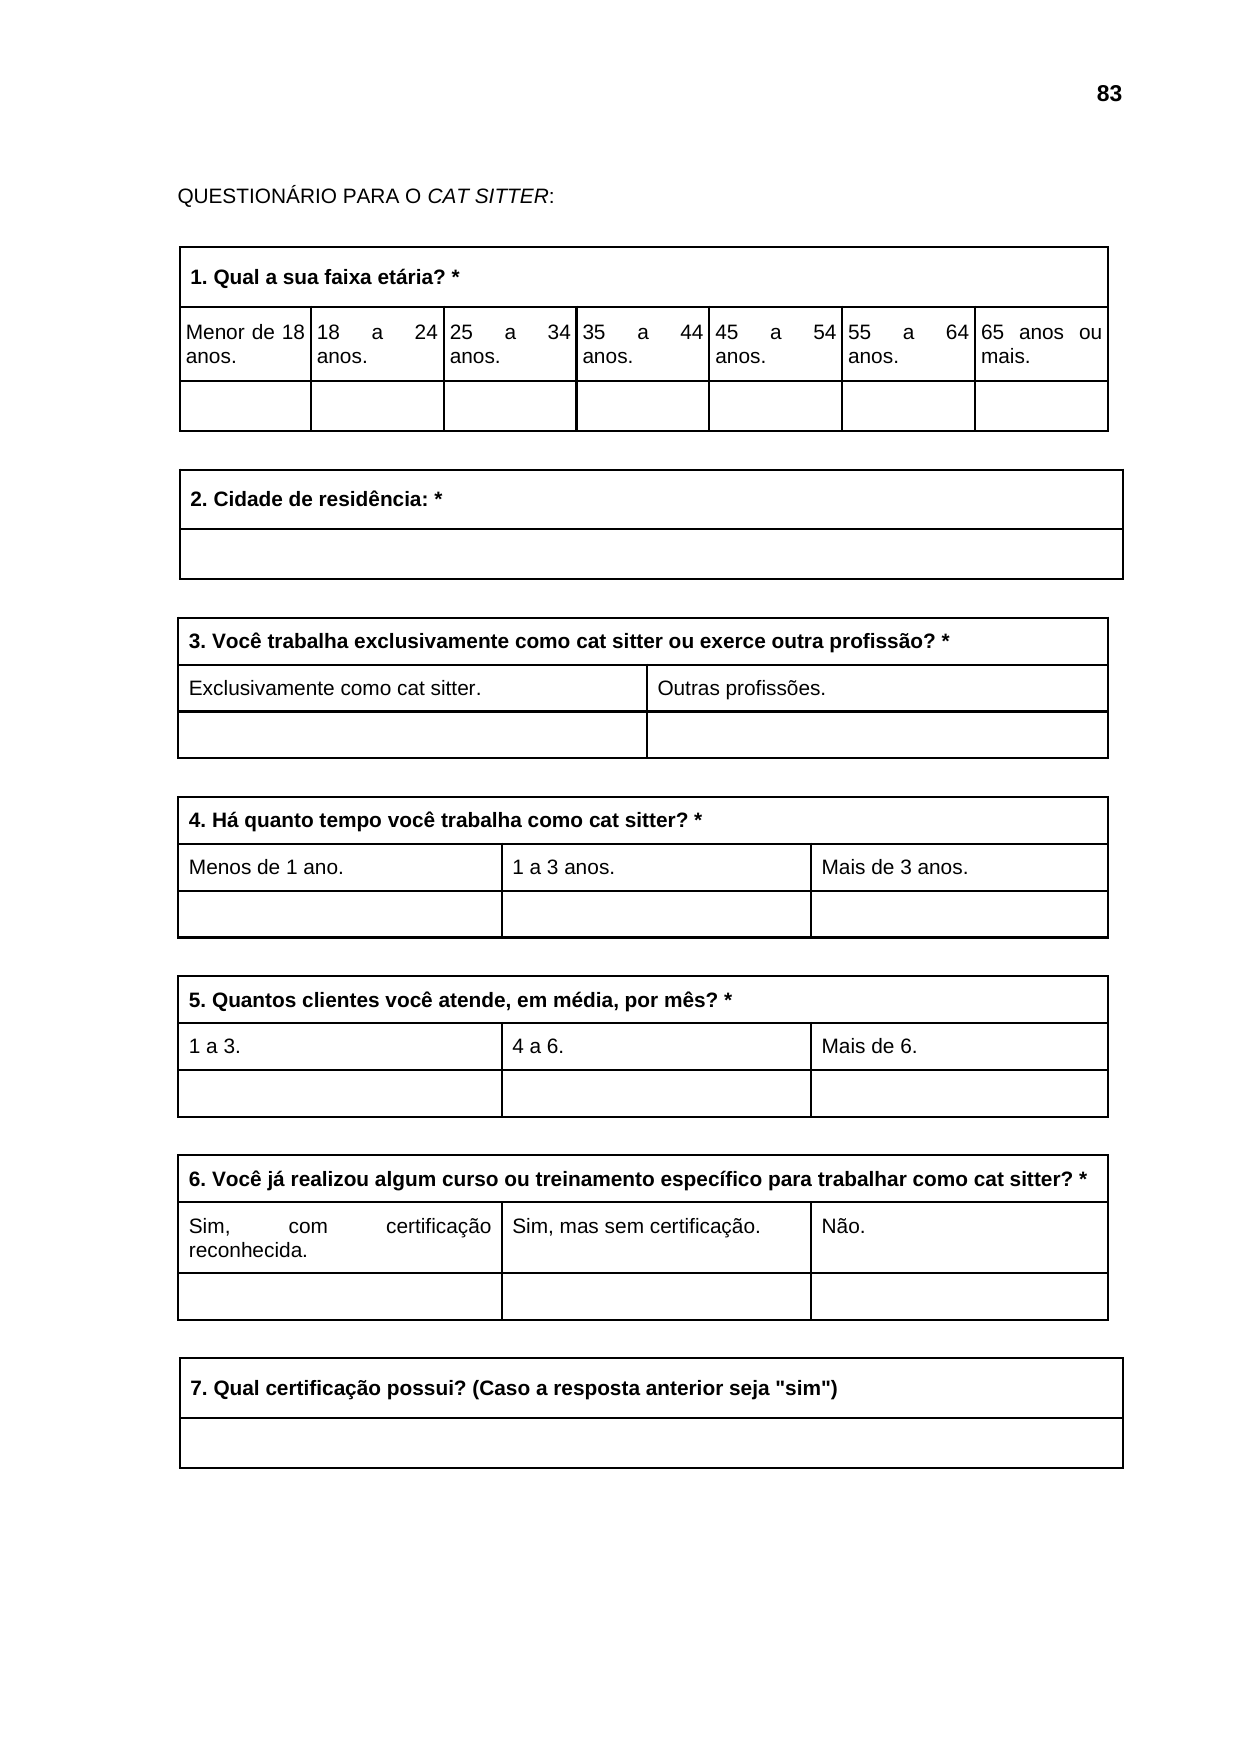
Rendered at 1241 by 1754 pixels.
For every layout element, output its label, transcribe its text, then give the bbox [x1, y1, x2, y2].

table_cell [812, 1071, 1107, 1116]
table_cell Não. [812, 1203, 1107, 1272]
table_cell Mais de 3 anos. [812, 845, 1107, 889]
table_cell 65 anos ou mais. [976, 308, 1107, 380]
table_cell [648, 713, 1107, 757]
table_cell 25 a 34 anos. [445, 308, 575, 380]
table_cell [181, 530, 1122, 578]
table_cell [976, 382, 1107, 430]
table_cell Mais de 6. [812, 1024, 1107, 1069]
table_cell [578, 382, 708, 430]
table_cell [179, 713, 646, 757]
table_header 5. Quantos clientes você atende, em média, por mês? * [179, 977, 1107, 1022]
table_cell [179, 892, 501, 936]
table_cell Exclusivamente como cat sitter. [179, 666, 646, 710]
table_cell Menor de 18 anos. [181, 308, 310, 380]
table_header 1. Qual a sua faixa etária? * [181, 248, 1107, 306]
table_cell 1 a 3 anos. [503, 845, 810, 889]
table_cell 1 a 3. [179, 1024, 501, 1069]
table_cell 18 a 24 anos. [312, 308, 443, 380]
table_header 6. Você já realizou algum curso ou treinamento específico para trabalhar como cat sitter? * [179, 1156, 1107, 1201]
table_cell [812, 892, 1107, 936]
table_cell [503, 1071, 810, 1116]
table_cell [503, 1274, 810, 1319]
table_cell [179, 1071, 501, 1116]
table_header 3. Você trabalha exclusivamente como cat sitter ou exerce outra profissão? * [179, 619, 1107, 663]
table_cell 45 a 54 anos. [710, 308, 841, 380]
table_cell 4 a 6. [503, 1024, 810, 1069]
table_header 2. Cidade de residência: * [181, 471, 1122, 528]
table_header 7. Qual certificação possui? (Caso a resposta anterior seja "sim") [181, 1359, 1122, 1417]
table_cell [710, 382, 841, 430]
table_cell [312, 382, 443, 430]
table_cell Sim, com certificação reconhecida. [179, 1203, 501, 1272]
table_cell [812, 1274, 1107, 1319]
table_cell [181, 1419, 1122, 1467]
table_cell [179, 1274, 501, 1319]
table_header 4. Há quanto tempo você trabalha como cat sitter? * [179, 798, 1107, 843]
table_cell [843, 382, 974, 430]
table_cell 55 a 64 anos. [843, 308, 974, 380]
table_cell Menos de 1 ano. [179, 845, 501, 889]
table_cell Outras profissões. [648, 666, 1107, 710]
table_cell [445, 382, 575, 430]
table_cell Sim, mas sem certificação. [503, 1203, 810, 1272]
table_cell [181, 382, 310, 430]
table_cell 35 a 44 anos. [578, 308, 708, 380]
table_cell [503, 892, 810, 936]
text QUESTIONÁRIO PARA O CAT SITTER: [177, 183, 1122, 207]
